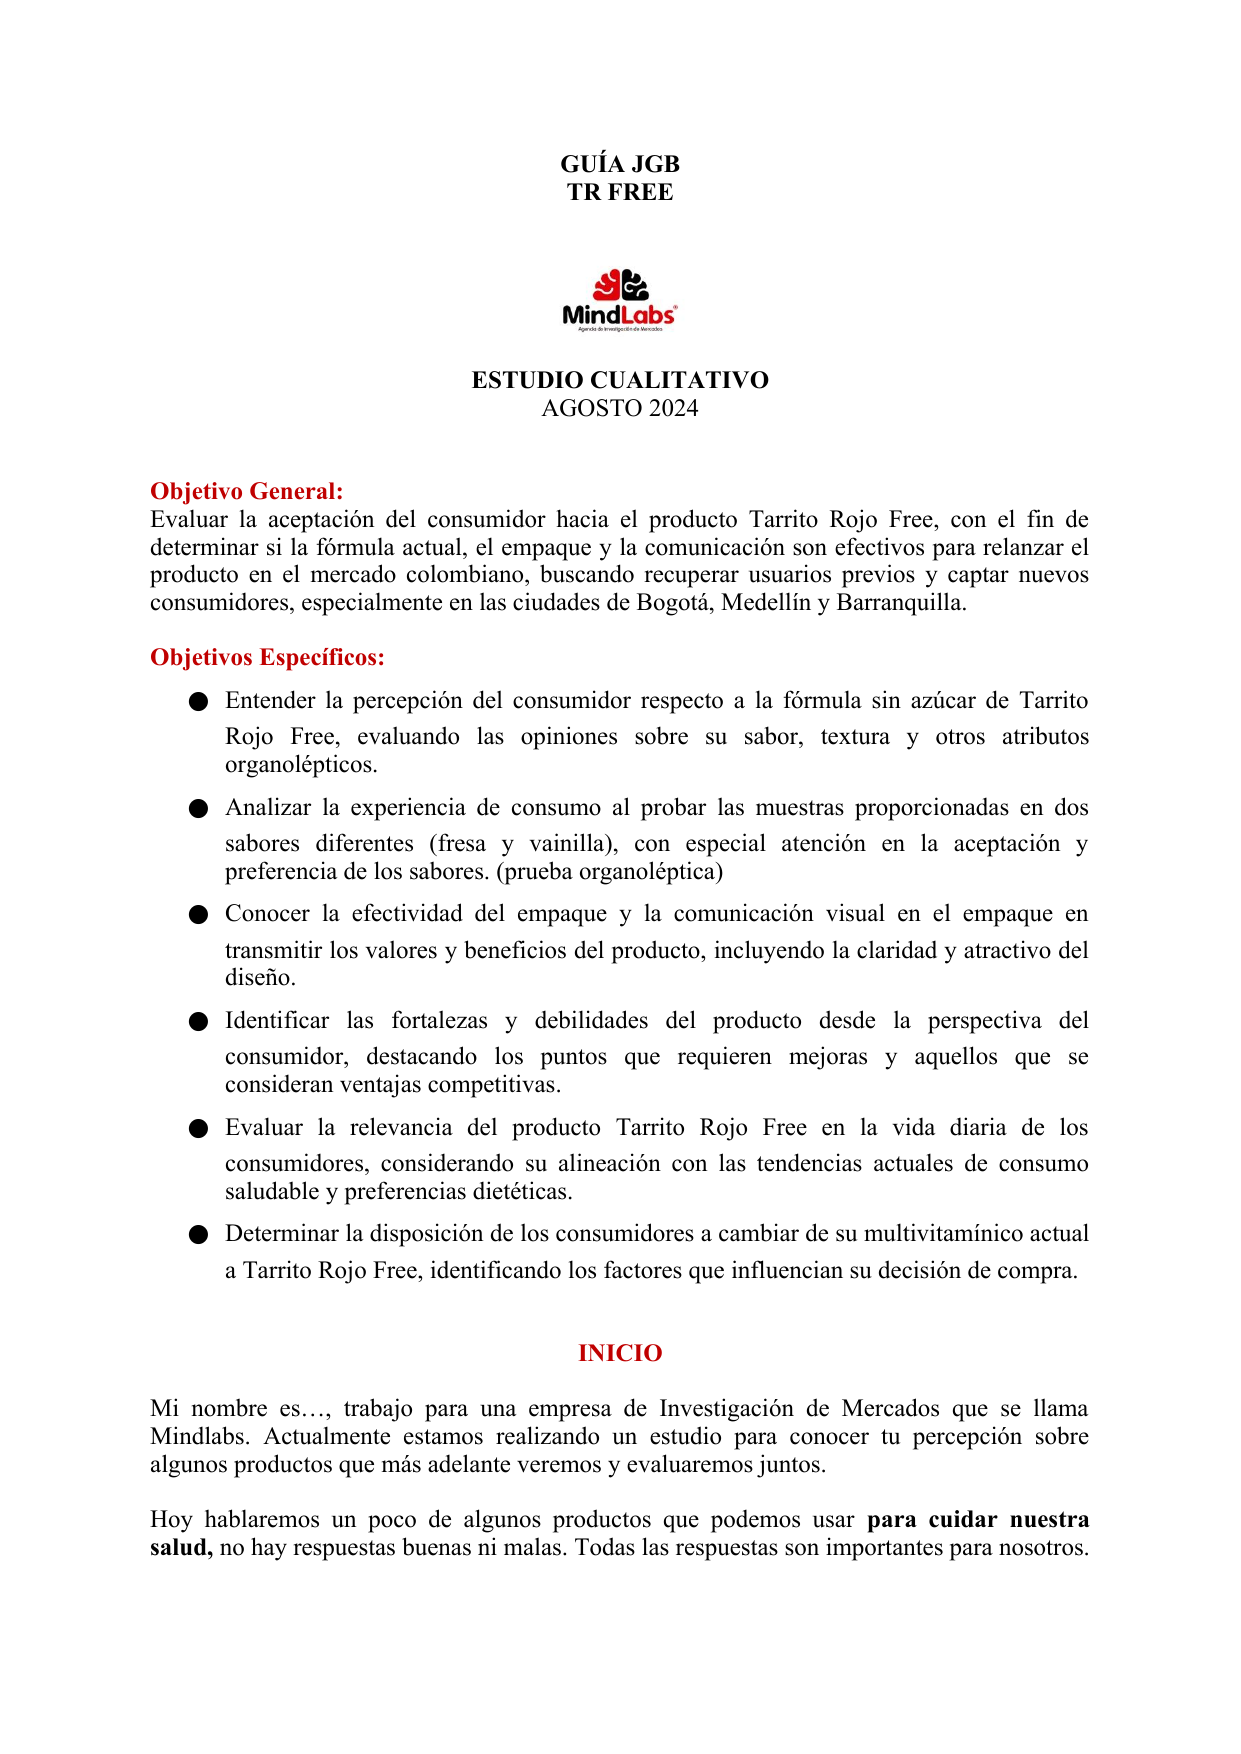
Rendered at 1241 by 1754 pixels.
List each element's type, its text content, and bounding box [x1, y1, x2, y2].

list Determinar la disposición de los consumidores a cambiar de su multivitamínico actual a Tarrito Rojo Free, identificando los factores que influencian su decisión de compra. [187, 1204, 1090, 1283]
picture [553, 233, 687, 367]
list Identificar las fortalezas y debilidades del producto desde la perspectiva del consumidor, destacando los puntos que requieren mejoras y aquellos que se consideran ventajas competitivas. [187, 991, 1090, 1098]
text Objetivo General: [150, 477, 1090, 505]
list Entender la percepción del consumidor respecto a la fórmula sin azúcar de Tarrito Rojo Free, evaluando las opiniones sobre su sabor, textura y otros atributos organolépticos. [187, 671, 1090, 778]
list Evaluar la relevancia del producto Tarrito Rojo Free en la vida diaria de los consumidores, considerando su alineación con las tendencias actuales de consumo saludable y preferencias dietéticas. [187, 1098, 1090, 1204]
text ESTUDIO CUALITATIVO [150, 366, 1090, 394]
text AGOSTO 2024 [150, 394, 1090, 422]
text INICIO [150, 1339, 1090, 1367]
text GUÍA JGB [150, 150, 1090, 178]
text Mi nombre es…, trabajo para una empresa de Investigación de Mercados que se llama Mindlabs. Actualmente estamos realizando un estudio para conocer tu percepción sobre algunos productos que más adelante veremos y evaluaremos juntos. [150, 1394, 1090, 1477]
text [150, 1505, 1090, 1561]
text Objetivos Específicos: [150, 643, 1090, 671]
text TR FREE [150, 178, 1090, 205]
list Conocer la efectividad del empaque y la comunicación visual en el empaque en transmitir los valores y beneficios del producto, incluyendo la claridad y atractivo del diseño. [187, 884, 1090, 991]
text Evaluar la aceptación del consumidor hacia el producto Tarrito Rojo Free, con el fin de determinar si la fórmula actual, el empaque y la comunicación son efectivos para relanzar el producto en el mercado colombiano, buscando recuperar usuarios previos y captar nuevos consumidores, especialmente en las ciudades de Bogotá, Medellín y Barranquilla. [150, 505, 1090, 616]
list Analizar la experiencia de consumo al probar las muestras proporcionadas en dos sabores diferentes (fresa y vainilla), con especial atención en la aceptación y preferencia de los sabores. (prueba organoléptica) [187, 778, 1090, 884]
